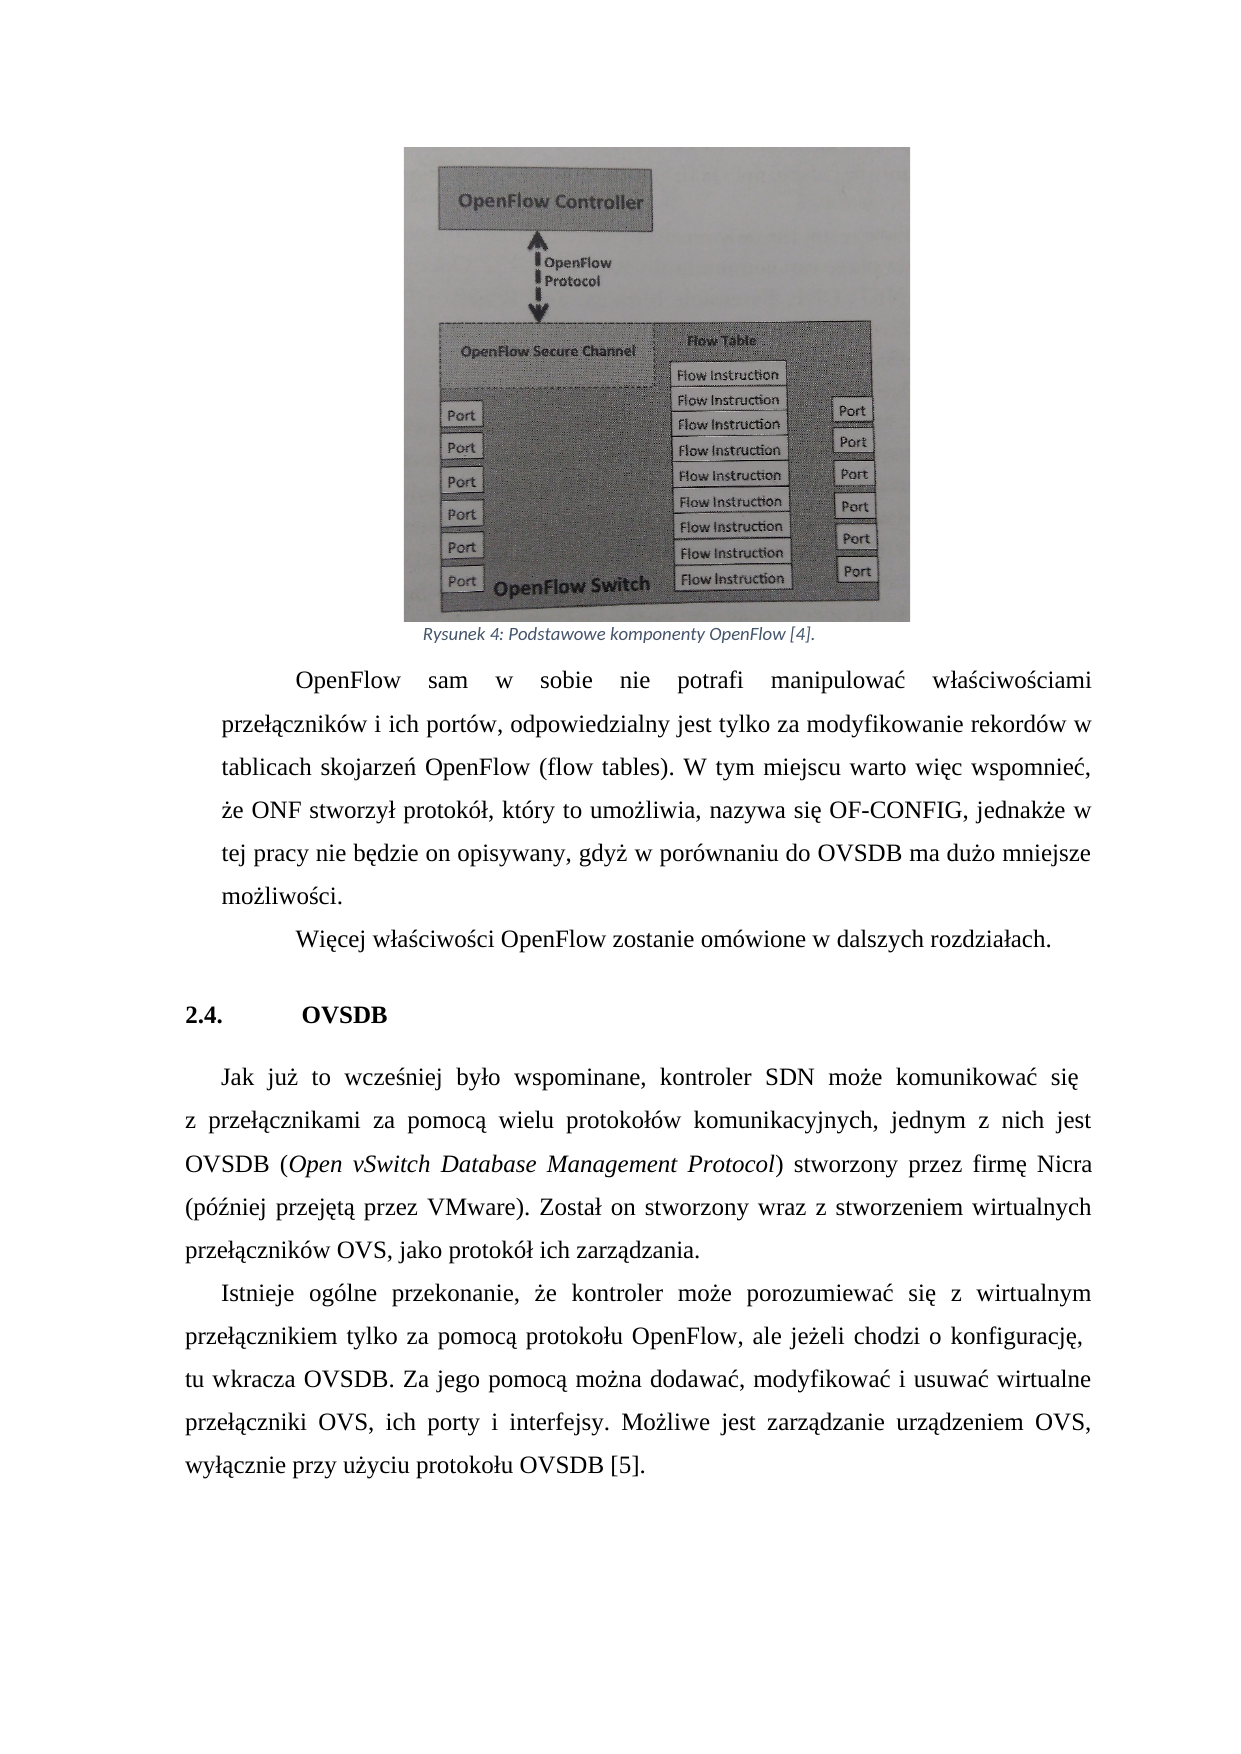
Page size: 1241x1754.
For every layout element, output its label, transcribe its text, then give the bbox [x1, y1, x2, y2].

text Rysunek 4: Podstawowe komponenty OpenFlow [4]. [148, 622, 1093, 645]
text Istnieje ogólne przekonanie, że kontroler może porozumiewać się z wirtualnym przełącznikiem tylko za pomocą protokołu OpenFlow, ale jeżeli chodzi o konfigurację, tu wkracza OVSDB. Za jego pomocą można dodawać, modyfikować i usuwać wirtualne przełączniki OVS, ich porty i interfejsy. Możliwe jest zarządzanie urządzeniem OVS, wyłącznie przy użyciu protokołu OVSDB [5]. [185, 1278, 1093, 1479]
picture [403, 147, 911, 622]
text Więcej właściwości OpenFlow zostanie omówione w dalszych rozdziałach. [221, 924, 1093, 953]
text OpenFlow sam w sobie nie potrafi manipulować właściwościami przełączników i ich portów, odpowiedzialny jest tylko za modyfikowanie rekordów w tablicach skojarzeń OpenFlow (flow tables). W tym miejscu warto więc wspomnieć, że ONF stworzył protokół, który to umożliwia, nazywa się OF-CONFIG, jednakże w tej pracy nie będzie on opisywany, gdyż w porównaniu do OVSDB ma dużo mniejsze możliwości. [221, 666, 1093, 910]
subtitle OVSDB [185, 1000, 1093, 1060]
text Jak już to wcześniej było wspominane, kontroler SDN może komunikować się z przełącznikami za pomocą wielu protokołów komunikacyjnych, jednym z nich jest OVSDB (Open vSwitch Database Management Protocol) stworzony przez firmę Nicra (później przejętą przez VMware). Został on stworzony wraz z stworzeniem wirtualnych przełączników OVS, jako protokół ich zarządzania. [185, 1062, 1093, 1264]
